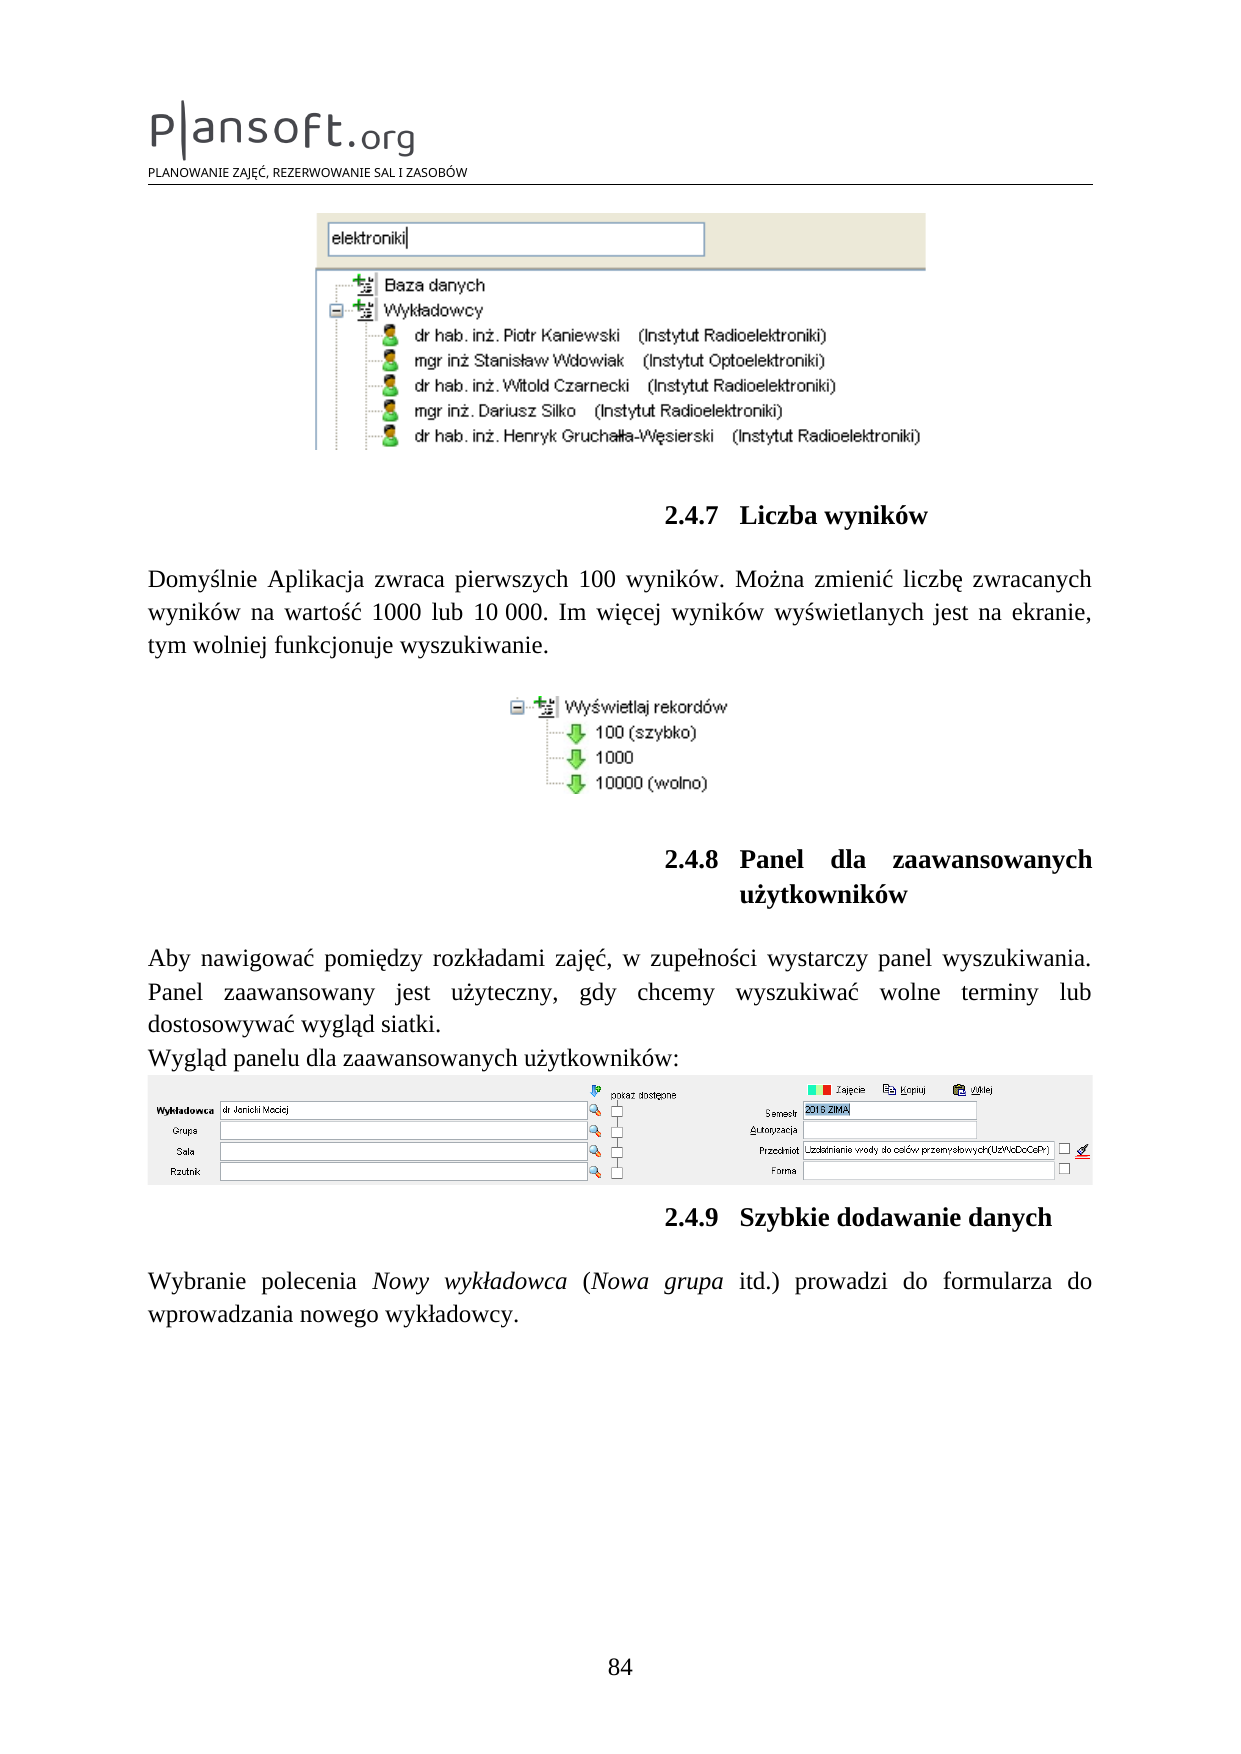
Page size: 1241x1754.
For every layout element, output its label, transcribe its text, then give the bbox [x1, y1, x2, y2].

text Domyślnie Aplikacja zwraca pierwszych 100 wyników. Można zmienić liczbę zwracanych wyników na wartość 1000 lub 10 000. Im więcej wyników wyświetlanych jest na ekranie, tym wolniej funkcjonuje wyszukiwanie. [148, 564, 1093, 659]
text Wybranie polecenia Nowy wykładowca (Nowa grupa itd.) prowadzi do formularza do wprowadzania nowego wykładowcy. [148, 1266, 1093, 1328]
text Wygląd panelu dla zaawansowanych użytkowników: [148, 1043, 1093, 1071]
picture [509, 696, 732, 794]
subtitle Szybkie dodawanie danych [664, 1202, 1093, 1233]
picture [314, 213, 926, 450]
picture [147, 73, 418, 165]
picture [147, 1075, 1093, 1185]
subtitle Panel dla zaawansowanych użytkowników [664, 843, 1093, 910]
subtitle Liczba wyników [664, 499, 1093, 530]
text Aby nawigować pomiędzy rozkładami zajęć, w zupełności wystarczy panel wyszukiwania. Panel zaawansowany jest użyteczny, gdy chcemy wyszukiwać wolne terminy lub dostosowywać wygląd siatki. [148, 943, 1093, 1038]
